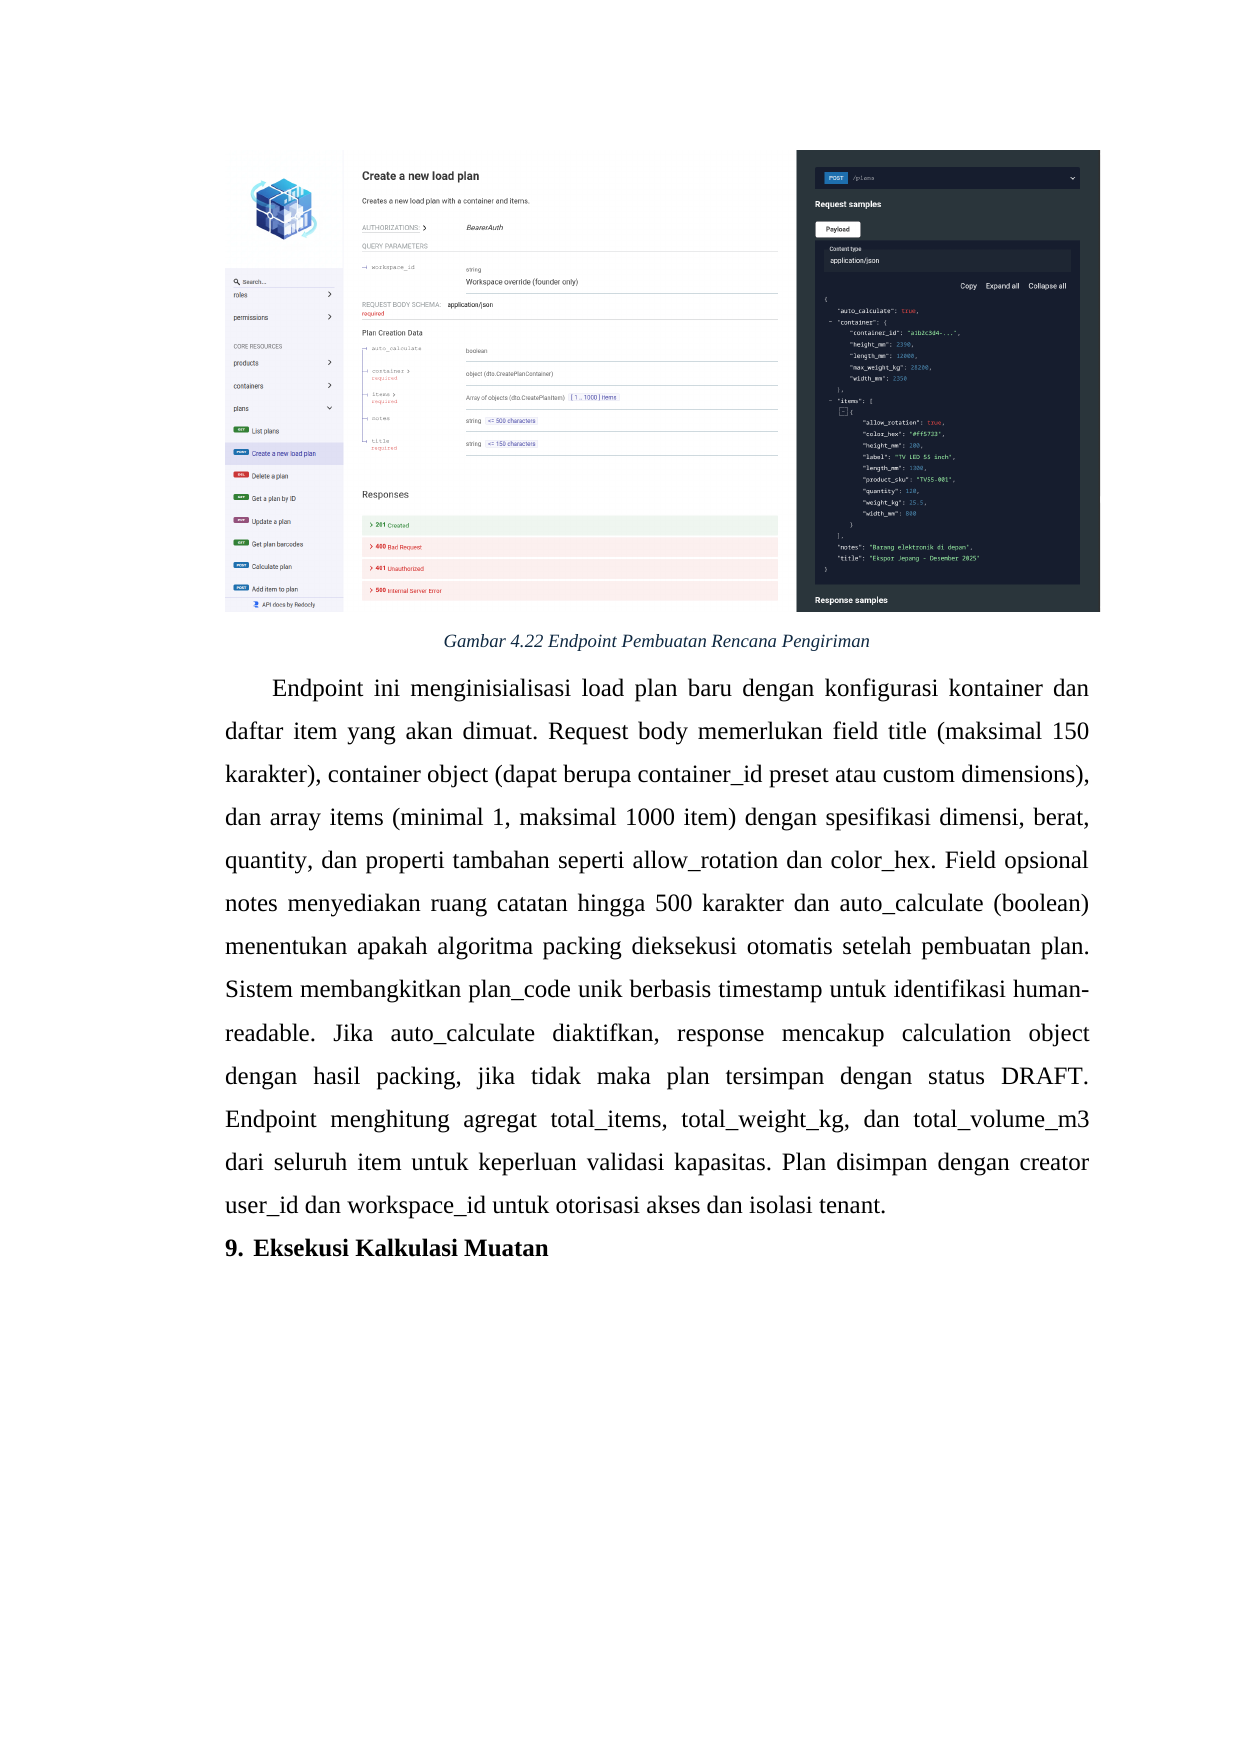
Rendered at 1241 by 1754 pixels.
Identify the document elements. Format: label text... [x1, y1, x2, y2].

text Gambar 4.22 Endpoint Pembuatan Rencana Pengiriman [150, 630, 1090, 652]
list Eksekusi Kalkulasi Muatan [225, 1233, 1090, 1262]
picture [225, 150, 1100, 612]
list Endpoint ini menginisialisasi load plan baru dengan konfigurasi kontainer dan daftar item yang akan dimuat. Request body memerlukan field title (maksimal 150 karakter), container object (dapat berupa container_id preset atau custom dimensions), dan array items (minimal 1, maksimal 1000 item) dengan spesifikasi dimensi, berat, quantity, dan properti tambahan seperti allow_rotation dan color_hex. Field opsional notes menyediakan ruang catatan hingga 500 karakter dan auto_calculate (boolean) menentukan apakah algoritma packing dieksekusi otomatis setelah pembuatan plan. Sistem membangkitkan plan_code unik berbasis timestamp untuk identifikasi human-readable. Jika auto_calculate diaktifkan, response mencakup calculation object dengan hasil packing, jika tidak maka plan tersimpan dengan status DRAFT. Endpoint menghitung agregat total_items, total_weight_kg, dan total_volume_m3 dari seluruh item untuk keperluan validasi kapasitas. Plan disimpan dengan creator user_id dan workspace_id untuk otorisasi akses dan isolasi tenant. [225, 673, 1090, 1219]
